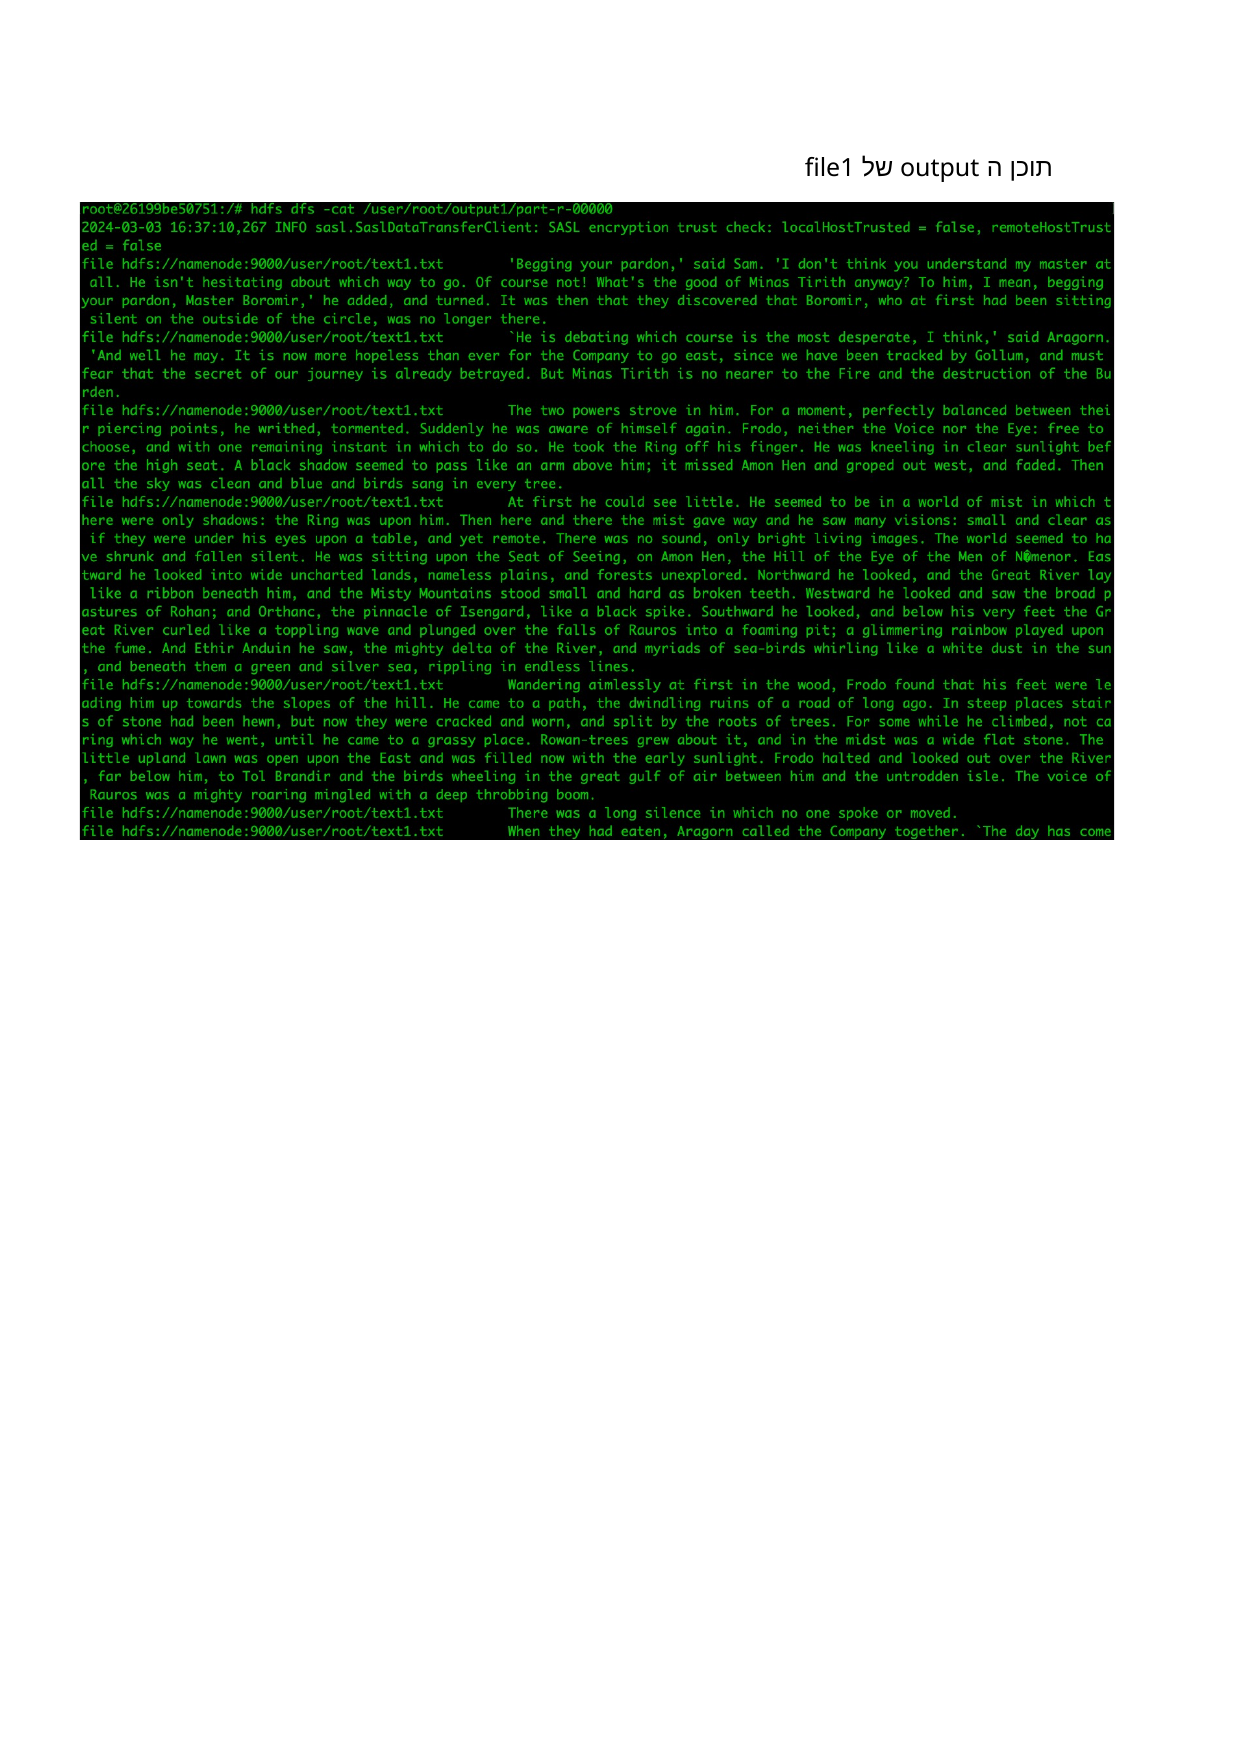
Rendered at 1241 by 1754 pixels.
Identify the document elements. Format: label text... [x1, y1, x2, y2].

text תוכן ה output של file1 [187, 150, 1053, 184]
picture [79, 202, 1114, 839]
